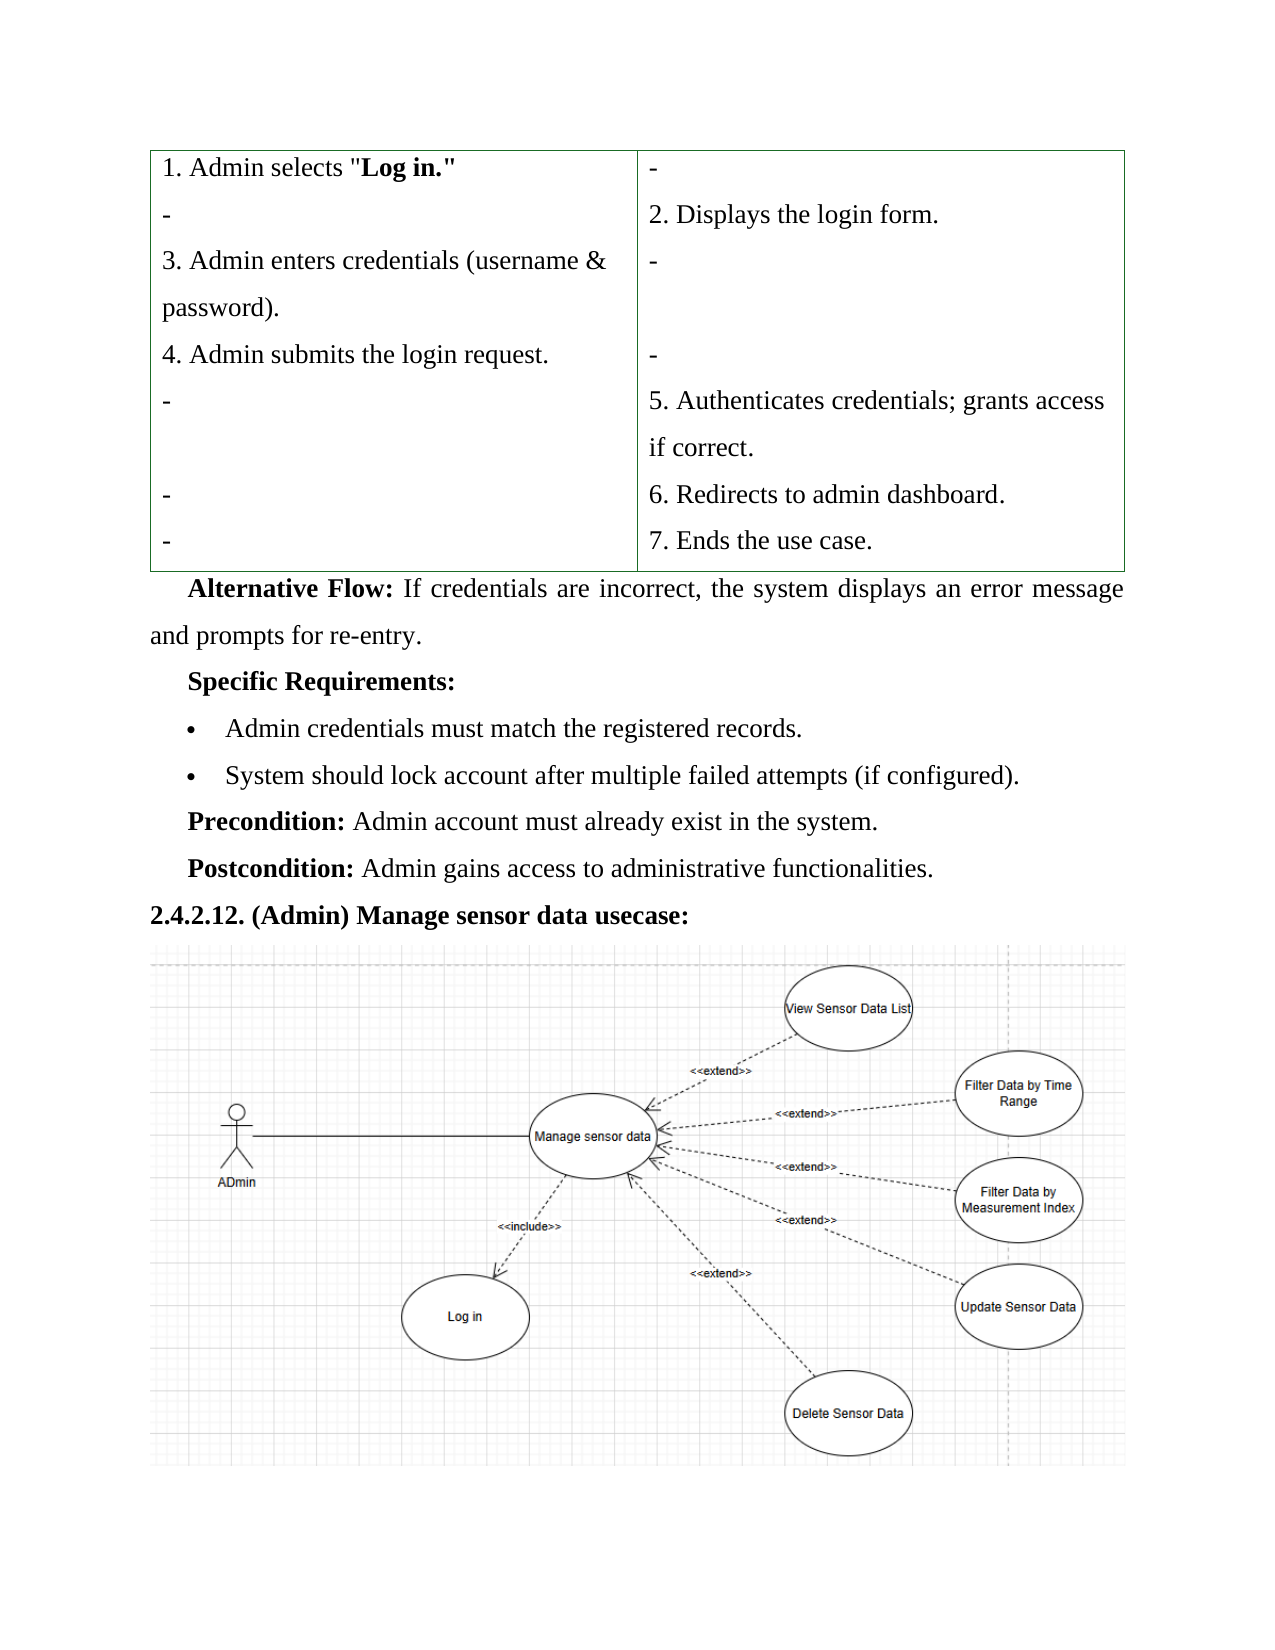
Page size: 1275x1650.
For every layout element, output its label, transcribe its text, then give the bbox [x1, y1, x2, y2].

list System should lock account after multiple failed attempts (if configured). [187, 759, 1125, 790]
table_cell - 2. Displays the login form. - - 5. Authenticates credentials; grants access if correct. 6. Redirects to admin dashboard. 7. Ends the use case. [638, 151, 1124, 571]
text Postcondition: Admin gains access to administrative functionalities. [150, 852, 1125, 883]
table_cell 1. Admin selects "Log in." - 3. Admin enters credentials (username & password). 4. Admin submits the login request. - - - [151, 151, 637, 571]
list Admin credentials must match the registered records. [187, 712, 1125, 743]
text Precondition: Admin account must already exist in the system. [150, 805, 1125, 837]
text 2.4.2.12. (Admin) Manage sensor data usecase: [150, 899, 1125, 930]
text Alternative Flow: If credentials are incorrect, the system displays an error message and prompts for re-entry. [150, 572, 1125, 650]
text Specific Requirements: [150, 665, 1125, 697]
picture [150, 945, 1125, 1466]
